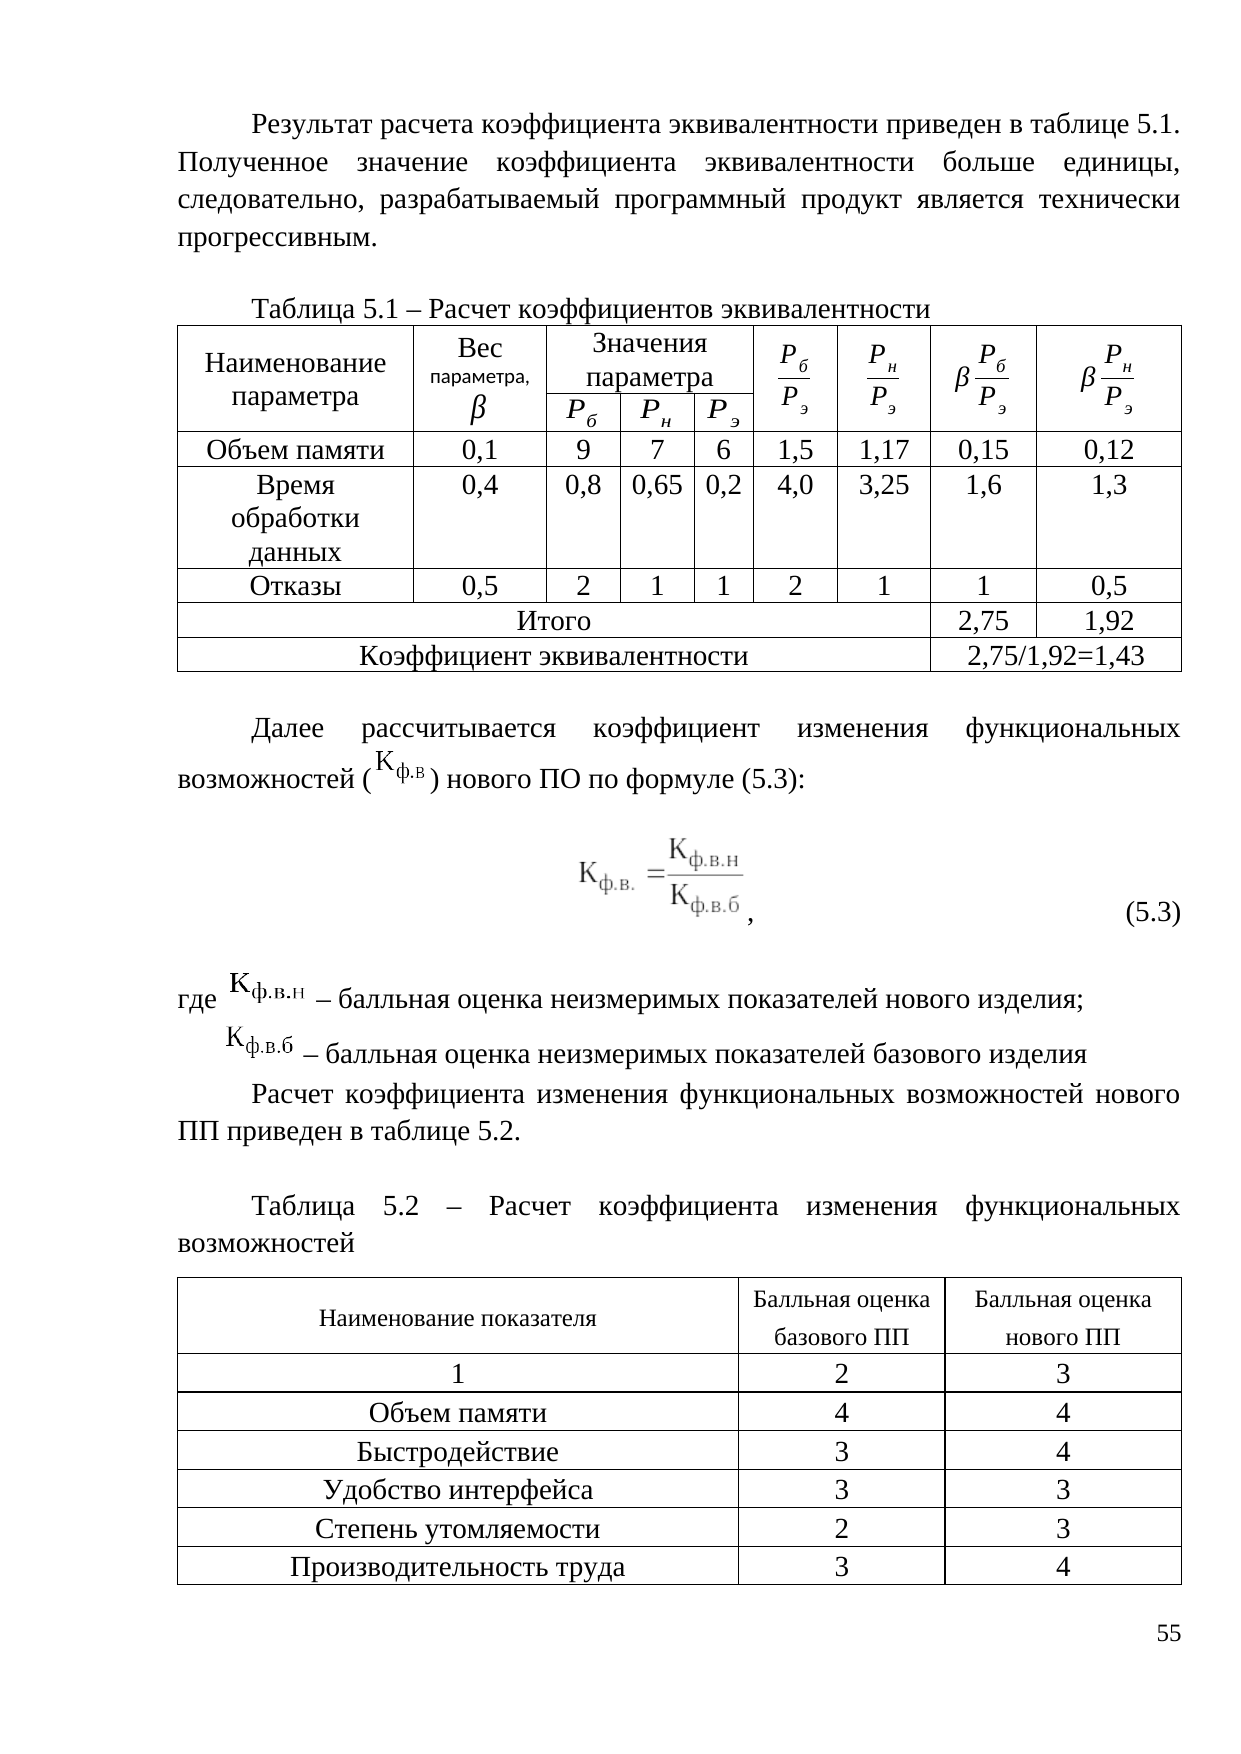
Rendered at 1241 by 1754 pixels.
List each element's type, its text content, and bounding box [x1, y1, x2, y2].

text , (5.3) [177, 832, 1181, 928]
table_header Наименование показателя [178, 1278, 738, 1353]
table_cell 1,92 [1037, 603, 1181, 637]
table_cell Быстродействие [178, 1431, 738, 1468]
table_cell Объем памяти [178, 1393, 738, 1430]
table_cell 2,75/1,92=1,43 [931, 638, 1181, 671]
table_header Значения параметра [547, 326, 753, 393]
table_cell 0,15 [931, 432, 1036, 466]
table_cell Коэффициент эквивалентности [178, 638, 930, 671]
table_cell 4 [946, 1393, 1181, 1430]
table_cell 3 [946, 1508, 1181, 1546]
table_cell 0,65 [621, 467, 694, 567]
table_cell 1,17 [838, 432, 930, 466]
table_cell 0,5 [1037, 569, 1181, 602]
text Далее рассчитывается коэффициент изменения функциональных возможностей () нового ПО по формуле (5.3): [177, 710, 1181, 795]
table_cell 0,5 [414, 569, 546, 602]
table_cell 1 [178, 1354, 738, 1391]
table_cell 1 [621, 569, 694, 602]
table_cell Удобство интерфейса [178, 1470, 738, 1507]
table_cell 4 [739, 1393, 944, 1430]
table_cell Производительность труда [178, 1547, 738, 1584]
table_cell 1 [695, 569, 753, 602]
table_cell 7 [621, 432, 694, 466]
table_cell Время обработки данных [178, 467, 413, 567]
table_cell 4,0 [754, 467, 837, 567]
text Таблица 5.2 – Расчет коэффициента изменения функциональных возможностей [177, 1185, 1181, 1260]
table_cell 2 [739, 1354, 944, 1391]
table_cell Объем памяти [178, 432, 413, 466]
table_cell [695, 394, 753, 431]
table_cell Степень утомляемости [178, 1508, 738, 1546]
table_cell 9 [547, 432, 620, 466]
table_header [838, 326, 930, 431]
table_cell 3 [946, 1470, 1181, 1507]
table_cell 3,25 [838, 467, 930, 567]
table_header Вес параметра, [414, 326, 546, 431]
table_header Балльная оценка нового ПП [946, 1278, 1181, 1353]
text где – балльная оценка неизмеримых показателей нового изделия; [177, 965, 1181, 1015]
table_header Балльная оценка базового ПП [739, 1278, 944, 1353]
table_cell 1 [838, 569, 930, 602]
table_cell 0,12 [1037, 432, 1181, 466]
table_cell 3 [739, 1547, 944, 1584]
table_cell 6 [695, 432, 753, 466]
text – балльная оценка неизмеримых показателей базового изделия [177, 1018, 1181, 1070]
text Таблица 5.1 – Расчет коэффициентов эквивалентности [177, 291, 1181, 324]
table_cell 2 [547, 569, 620, 602]
table_header [754, 326, 837, 431]
table_cell [621, 394, 694, 431]
table_cell 1,3 [1037, 467, 1181, 567]
table_cell 4 [946, 1547, 1181, 1584]
table_cell 2,75 [931, 603, 1036, 637]
table_cell 1 [931, 569, 1036, 602]
table_cell 2 [739, 1508, 944, 1546]
table_cell 0,4 [414, 467, 546, 567]
text Результат расчета коэффициента эквивалентности приведен в таблице 5.1. Полученное значение коэффициента эквивалентности больше единицы, следовательно, разрабатываемый программный продукт является технически прогрессивным. [177, 103, 1181, 253]
table_cell 0,8 [547, 467, 620, 567]
text Расчет коэффициента изменения функциональных возможностей нового ПП приведен в таблице 5.2. [177, 1073, 1181, 1148]
table_header [1037, 326, 1181, 431]
table_cell 3 [946, 1354, 1181, 1391]
table_cell 0,2 [695, 467, 753, 567]
table_cell 1,6 [931, 467, 1036, 567]
table_cell 0,1 [414, 432, 546, 466]
table_cell 1,5 [754, 432, 837, 466]
table_cell [547, 394, 620, 431]
table_cell Итого [178, 603, 930, 637]
table_header Наименование параметра [178, 326, 413, 431]
table_cell 2 [754, 569, 837, 602]
table_header [931, 326, 1036, 431]
table_cell 4 [946, 1431, 1181, 1468]
table_cell 3 [739, 1470, 944, 1507]
table_cell 3 [739, 1431, 944, 1468]
table_cell Отказы [178, 569, 413, 602]
